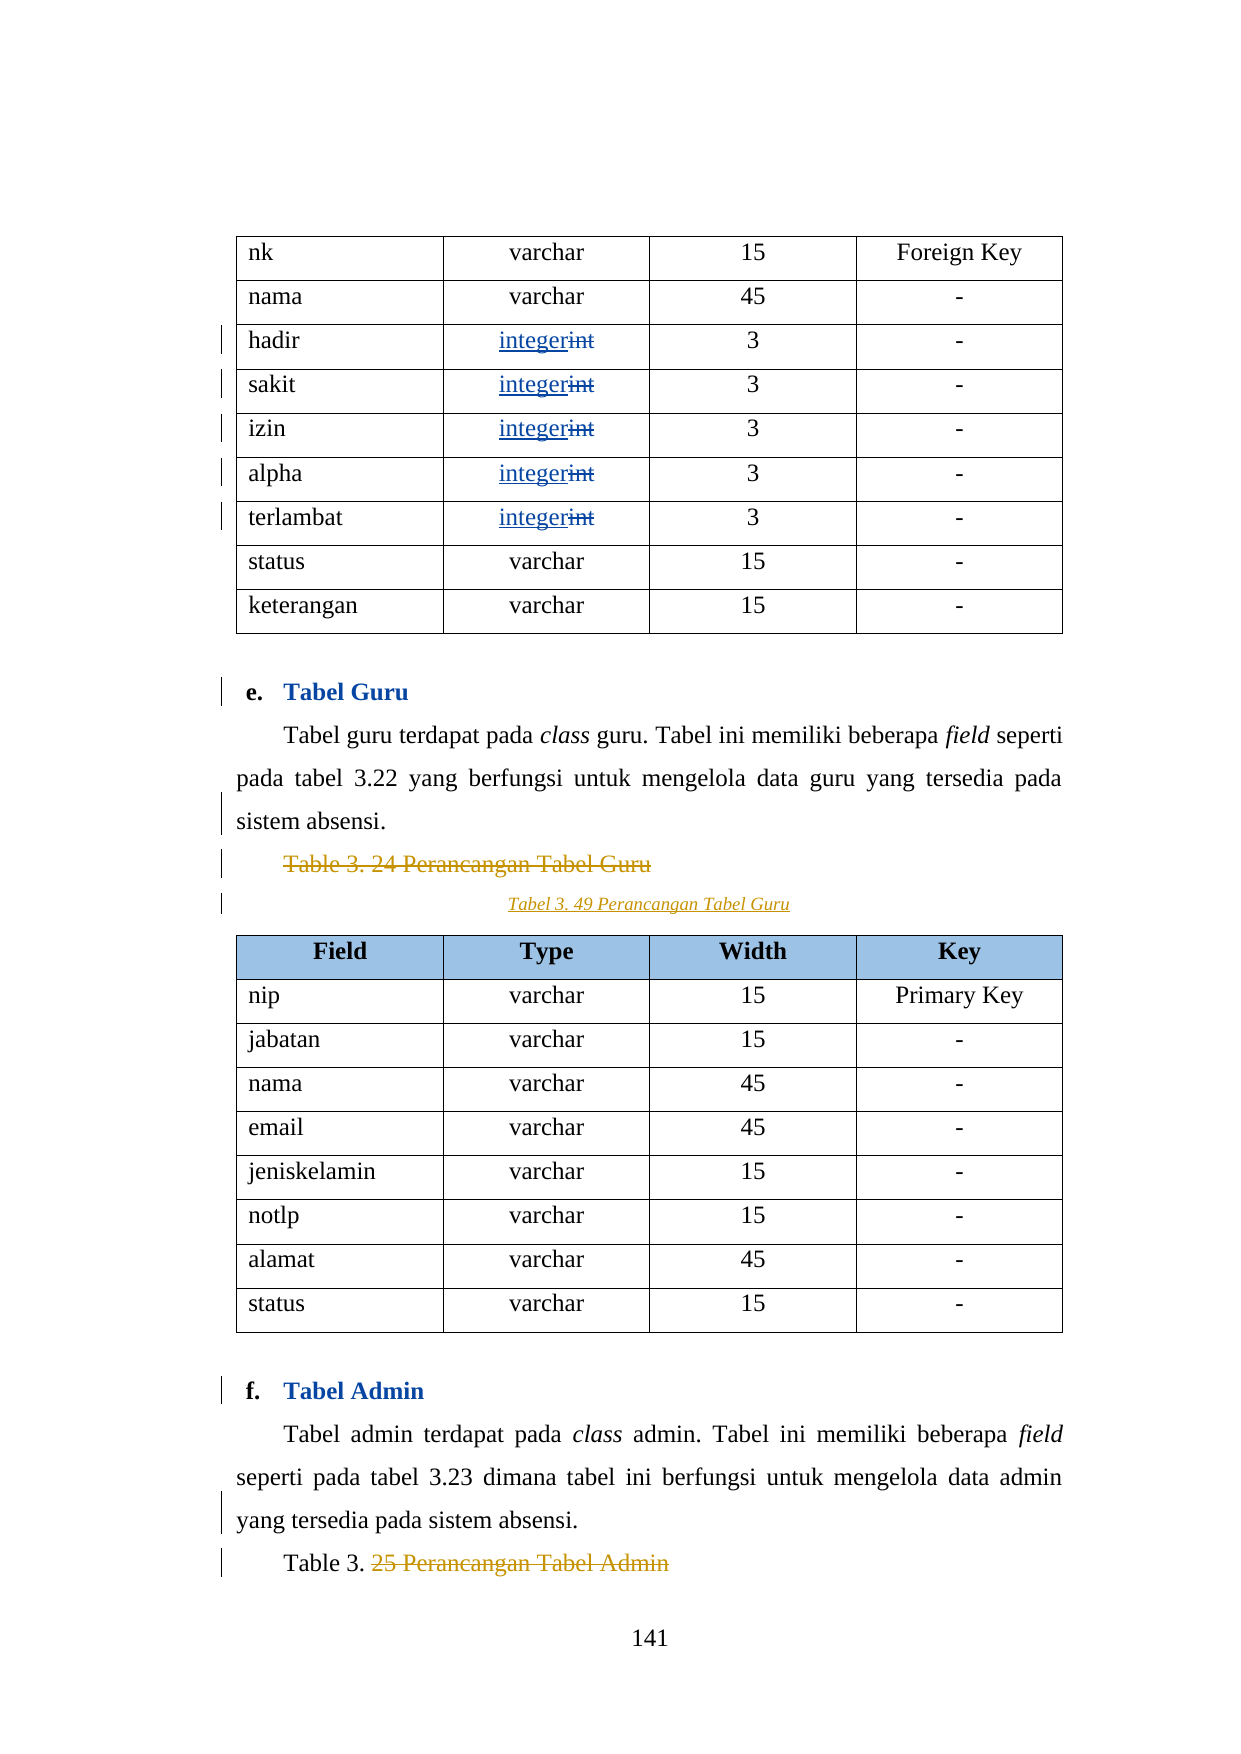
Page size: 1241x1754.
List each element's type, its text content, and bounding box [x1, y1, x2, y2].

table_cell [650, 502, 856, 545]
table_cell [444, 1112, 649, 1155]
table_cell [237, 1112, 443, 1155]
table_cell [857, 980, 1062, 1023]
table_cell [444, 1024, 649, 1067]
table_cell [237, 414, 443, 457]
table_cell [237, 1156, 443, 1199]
text Tabel guru terdapat pada class guru. Tabel ini memiliki beberapa field seperti pada tabel 3.22 yang berfungsi untuk mengelola data guru yang tersedia pada sistem absensi. [236, 720, 1063, 835]
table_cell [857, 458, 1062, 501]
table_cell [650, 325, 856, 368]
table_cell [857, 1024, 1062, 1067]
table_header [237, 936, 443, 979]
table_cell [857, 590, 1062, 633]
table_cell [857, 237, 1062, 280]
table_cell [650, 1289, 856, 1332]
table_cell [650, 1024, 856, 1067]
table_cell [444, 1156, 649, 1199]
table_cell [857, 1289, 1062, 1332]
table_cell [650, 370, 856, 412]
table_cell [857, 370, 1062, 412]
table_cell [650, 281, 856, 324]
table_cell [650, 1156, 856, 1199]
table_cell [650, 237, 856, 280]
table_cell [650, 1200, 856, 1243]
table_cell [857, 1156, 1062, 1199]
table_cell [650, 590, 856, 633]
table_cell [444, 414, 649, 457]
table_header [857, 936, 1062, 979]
text Tabel admin terdapat pada class admin. Tabel ini memiliki beberapa field seperti pada tabel 3.23 dimana tabel ini berfungsi untuk mengelola data admin yang tersedia pada sistem absensi. [236, 1419, 1063, 1534]
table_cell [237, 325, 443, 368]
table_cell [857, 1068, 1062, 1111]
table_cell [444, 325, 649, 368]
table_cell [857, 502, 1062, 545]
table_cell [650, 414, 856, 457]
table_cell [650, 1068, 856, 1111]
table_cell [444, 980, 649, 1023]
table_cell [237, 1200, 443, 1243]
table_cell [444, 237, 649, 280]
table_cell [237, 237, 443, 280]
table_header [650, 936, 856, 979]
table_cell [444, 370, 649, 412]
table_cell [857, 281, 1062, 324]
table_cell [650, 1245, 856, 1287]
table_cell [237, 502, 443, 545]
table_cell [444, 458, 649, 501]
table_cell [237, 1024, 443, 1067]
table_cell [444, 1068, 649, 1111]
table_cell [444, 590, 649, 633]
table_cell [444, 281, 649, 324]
list Tabel Guru [246, 677, 1063, 706]
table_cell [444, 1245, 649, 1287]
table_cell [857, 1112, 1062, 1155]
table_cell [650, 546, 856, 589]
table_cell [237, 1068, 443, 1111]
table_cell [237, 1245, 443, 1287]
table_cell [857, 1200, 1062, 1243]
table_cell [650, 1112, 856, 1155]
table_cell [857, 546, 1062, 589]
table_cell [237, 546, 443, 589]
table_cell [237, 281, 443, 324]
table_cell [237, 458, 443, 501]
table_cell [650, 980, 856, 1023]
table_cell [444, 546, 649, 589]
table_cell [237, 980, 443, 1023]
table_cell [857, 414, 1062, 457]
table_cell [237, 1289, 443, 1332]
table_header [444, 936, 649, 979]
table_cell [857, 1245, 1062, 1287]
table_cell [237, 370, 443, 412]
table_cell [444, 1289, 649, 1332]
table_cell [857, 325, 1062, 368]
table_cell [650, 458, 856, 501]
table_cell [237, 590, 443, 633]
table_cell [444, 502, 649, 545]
list Tabel Admin [246, 1376, 1063, 1404]
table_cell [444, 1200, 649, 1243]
